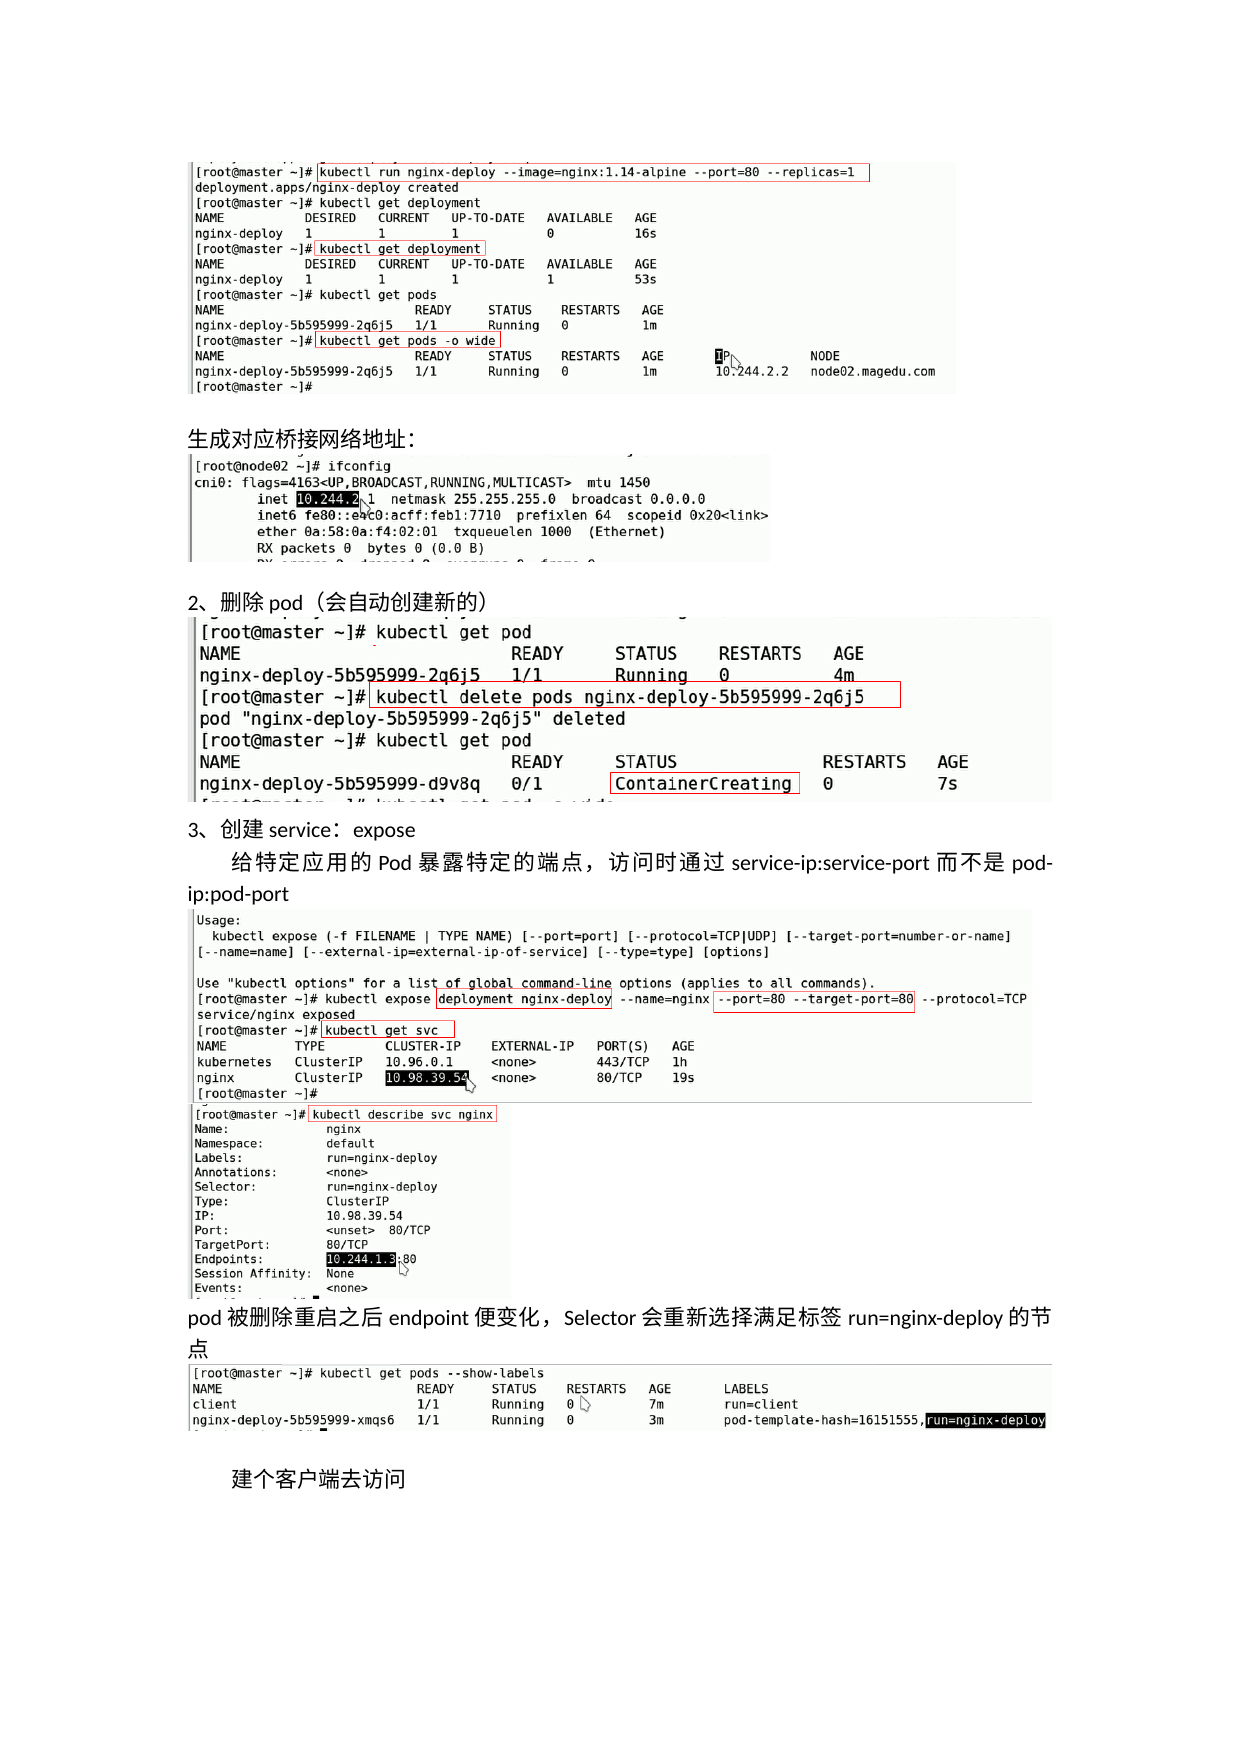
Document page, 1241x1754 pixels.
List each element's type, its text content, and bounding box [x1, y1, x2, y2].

list 删除pod（会自动创建新的） [187, 584, 1053, 617]
picture [187, 617, 1053, 802]
picture [187, 454, 770, 562]
list 建个客户端去访问 [187, 1462, 1053, 1494]
list 生成对应桥接网络地址： [187, 422, 1053, 454]
picture [187, 162, 957, 394]
picture [187, 1104, 512, 1299]
list pod被删除重启之后endpoint便变化，Selector会重新选择满足标签run=nginx-deploy的节点 [187, 1299, 1053, 1364]
picture [187, 909, 1032, 1103]
list 创建service：expose [187, 812, 1053, 844]
list 给特定应用的Pod暴露特定的端点，访问时通过service-ip:service-port而不是pod-ip:pod-port [187, 844, 1053, 909]
picture [187, 1364, 1053, 1431]
